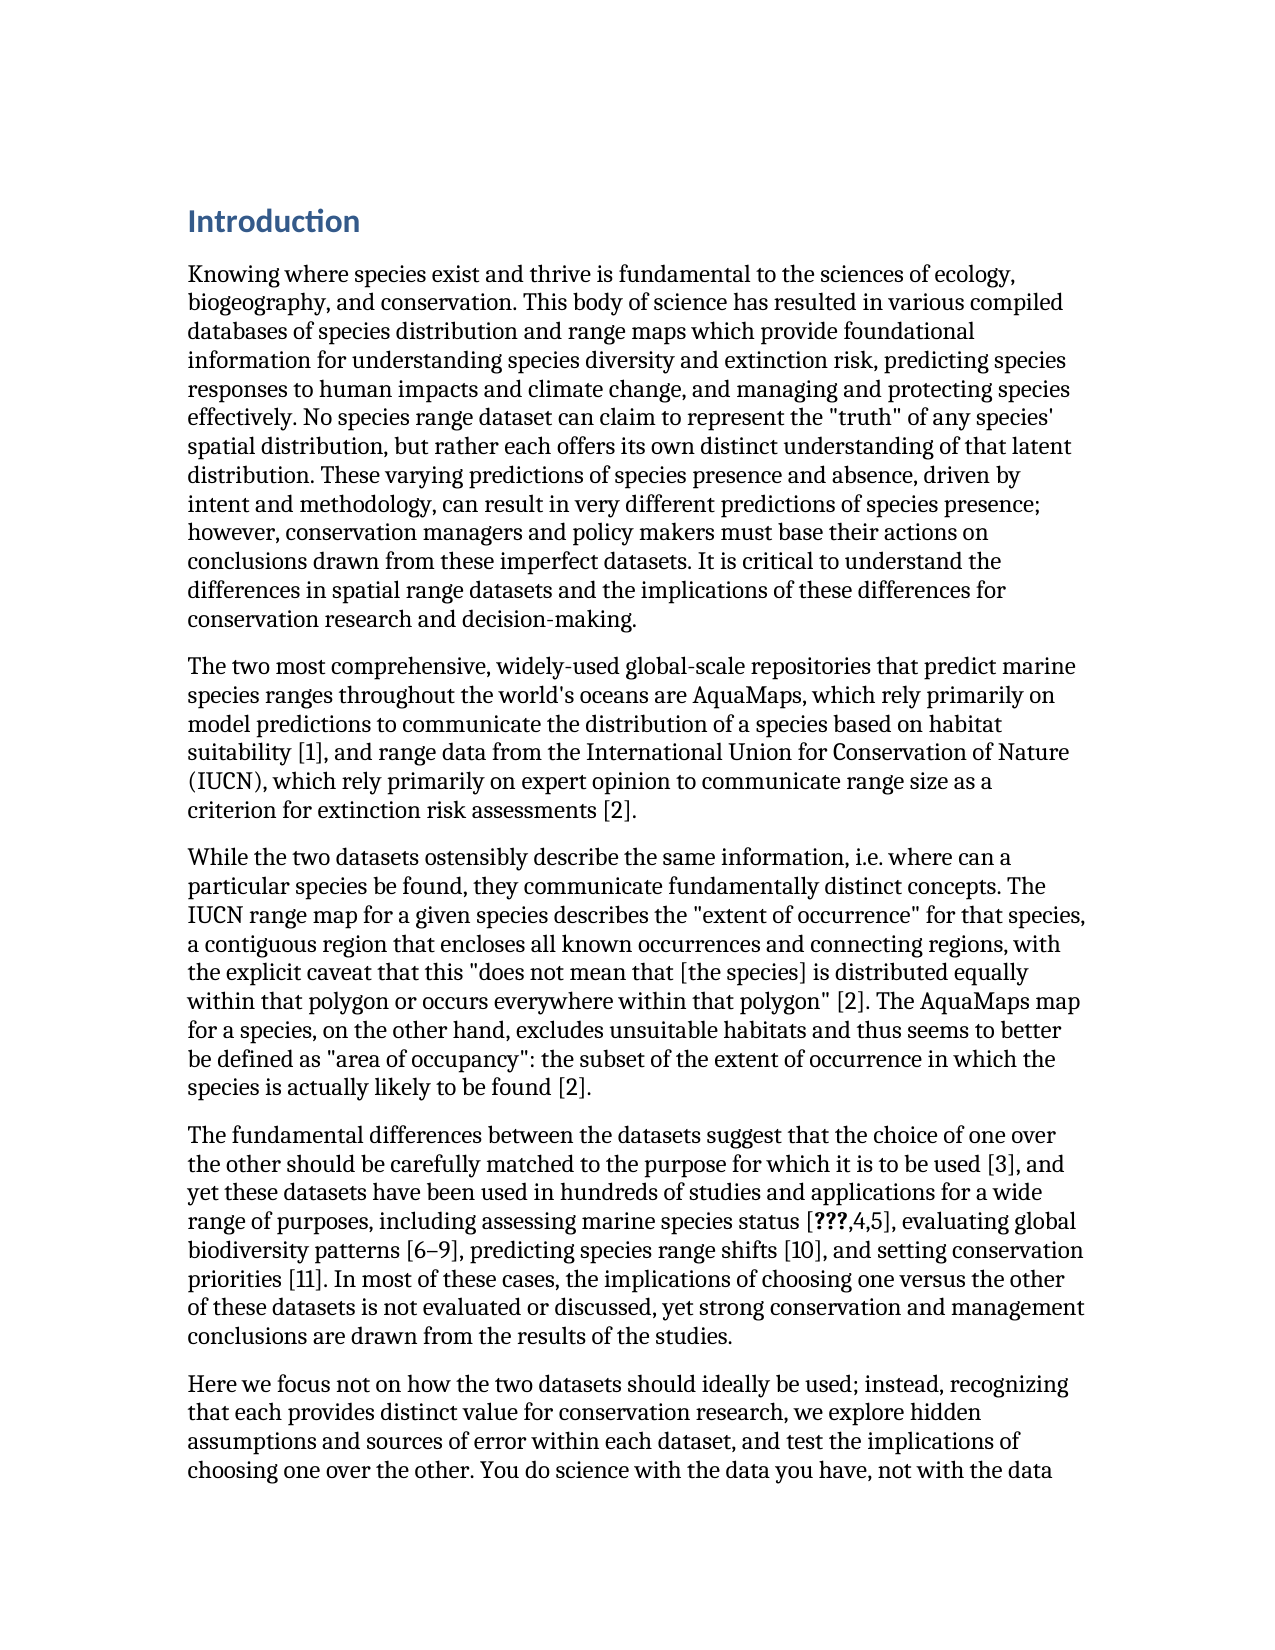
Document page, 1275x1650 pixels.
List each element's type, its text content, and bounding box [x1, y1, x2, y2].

text The fundamental differences between the datasets suggest that the choice of one over the other should be carefully matched to the purpose for which it is to be used [3], and yet these datasets have been used in hundreds of studies and applications for a wide range of purposes, including assessing marine species status [???,4,5], evaluating global biodiversity patterns [6–9], predicting species range shifts [10], and setting conservation priorities [11]. In most of these cases, the implications of choosing one versus the other of these datasets is not evaluated or discussed, yet strong conservation and management conclusions are drawn from the results of the studies. [187, 1121, 1087, 1351]
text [187, 1369, 1087, 1484]
subtitle Introduction [187, 200, 1087, 241]
text The two most comprehensive, widely-used global-scale repositories that predict marine species ranges throughout the world's oceans are AquaMaps, which rely primarily on model predictions to communicate the distribution of a species based on habitat suitability [1], and range data from the International Union for Conservation of Nature (IUCN), which rely primarily on expert opinion to communicate range size as a criterion for extinction risk assessments [2]. [187, 652, 1087, 824]
text While the two datasets ostensibly describe the same information, i.e. where can a particular species be found, they communicate fundamentally distinct concepts. The IUCN range map for a given species describes the "extent of occurrence" for that species, a contiguous region that encloses all known occurrences and connecting regions, with the explicit caveat that this "does not mean that [the species] is distributed equally within that polygon or occurs everywhere within that polygon" [2]. The AquaMaps map for a species, on the other hand, excludes unsuitable habitats and thus seems to better be defined as "area of occupancy": the subset of the extent of occurrence in which the species is actually likely to be found [2]. [187, 843, 1087, 1102]
text Knowing where species exist and thrive is fundamental to the sciences of ecology, biogeography, and conservation. This body of science has resulted in various compiled databases of species distribution and range maps which provide foundational information for understanding species diversity and extinction risk, predicting species responses to human impacts and climate change, and managing and protecting species effectively. No species range dataset can claim to represent the "truth" of any species' spatial distribution, but rather each offers its own distinct understanding of that latent distribution. These varying predictions of species presence and absence, driven by intent and methodology, can result in very different predictions of species presence; however, conservation managers and policy makers must base their actions on conclusions drawn from these imperfect datasets. It is critical to understand the differences in spatial range datasets and the implications of these differences for conservation research and decision-making. [187, 259, 1087, 633]
